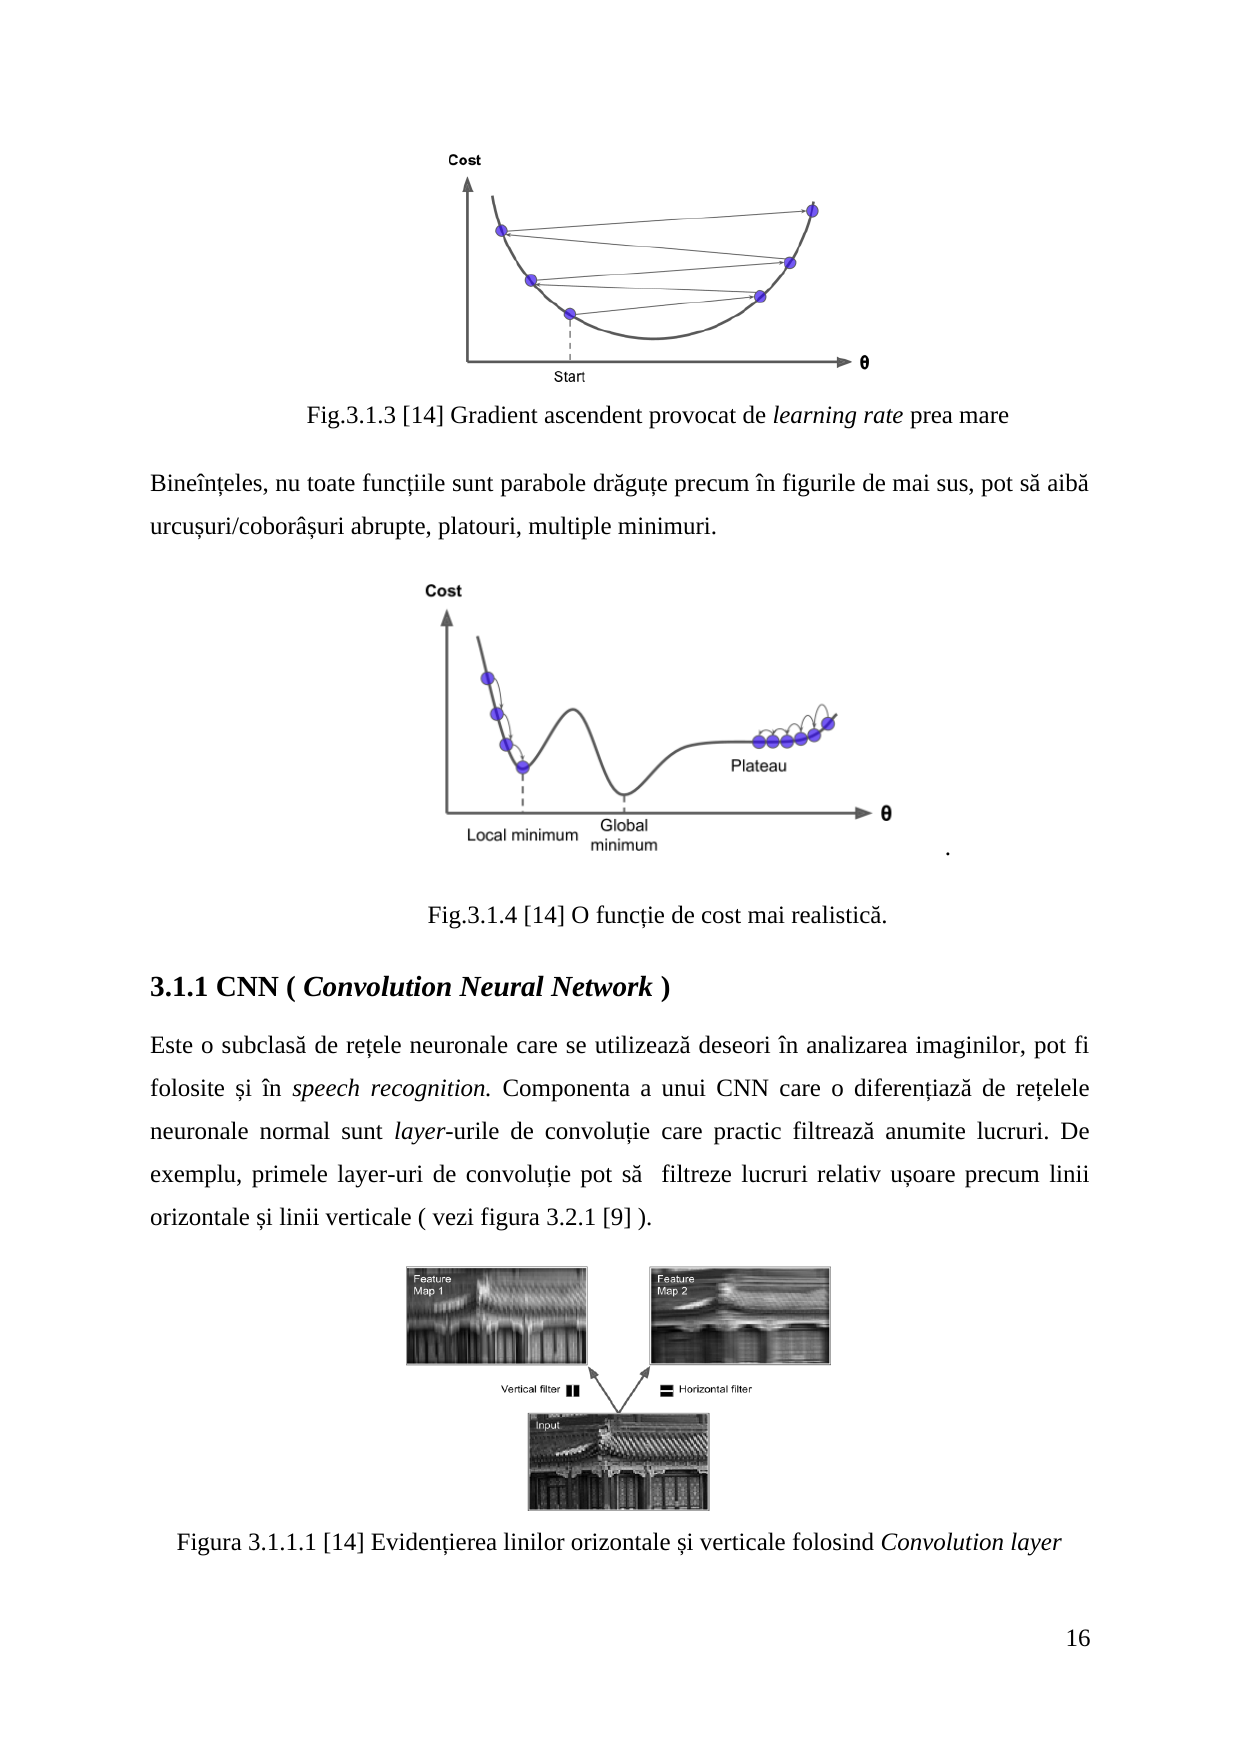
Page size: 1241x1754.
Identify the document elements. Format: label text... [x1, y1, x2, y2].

subtitle 3.1.1 CNN ( Convolution Neural Network ) [150, 969, 1090, 1002]
text Este o subclasă de rețele neuronale care se utilizează deseori în analizarea imaginilor, pot fi folosite și în speech recognition. Componenta a unui CNN care o diferențiază de rețelele neuronale normal sunt layer-urile de convoluție care practic filtrează anumite lucruri. De exemplu, primele layer-uri de convoluție pot să filtreze lucruri relativ ușoare precum linii orizontale și linii verticale ( vezi figura 3.2.1 [9] ). [150, 1030, 1090, 1231]
picture [383, 150, 932, 386]
picture [401, 1262, 833, 1513]
picture [364, 579, 945, 856]
text Bineînțeles, nu toate funcțiile sunt parabole drăguțe precum în figurile de mai sus, pot să aibă urcușuri/coborâșuri abrupte, platouri, multiple minimuri. [150, 468, 1090, 540]
text Fig.3.1.4 [14] O funcție de cost mai realistică. [225, 901, 1090, 929]
